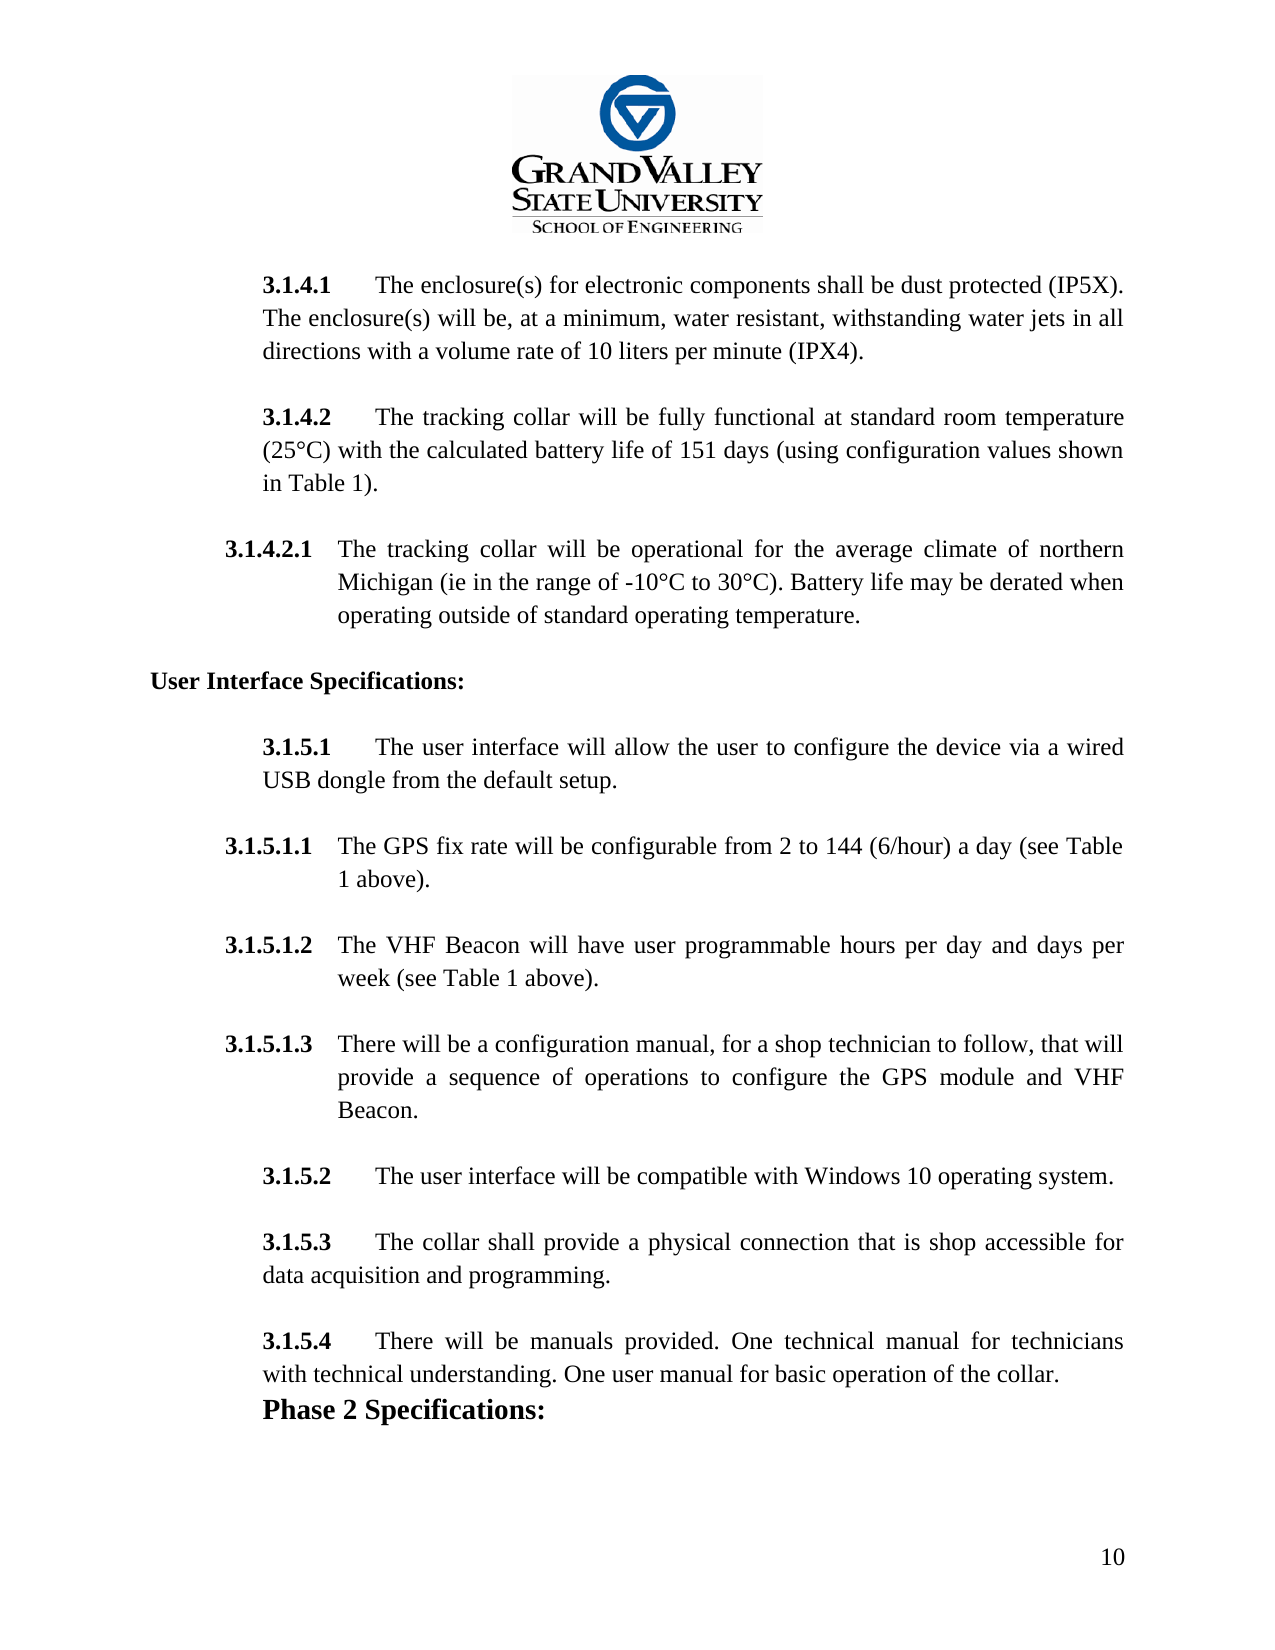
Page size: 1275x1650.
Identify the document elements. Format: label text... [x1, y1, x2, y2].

text 3.1.4.2.1 The tracking collar will be operational for the average climate of northern Michigan (ie in the range of -10°C to 30°C). Battery life may be derated when operating outside of standard operating temperature. [225, 534, 1125, 629]
picture [512, 75, 763, 233]
text 3.1.4.2 The tracking collar will be fully functional at standard room temperature (25°C) with the calculated battery life of 151 days (using configuration values shown in Table 1). [262, 402, 1125, 497]
text 3.1.4.1 The enclosure(s) for electronic components shall be dust protected (IP5X). The enclosure(s) will be, at a minimum, water resistant, withstanding water jets in all directions with a volume rate of 10 liters per minute (IPX4). [262, 270, 1125, 364]
text 3.1.5.1 The user interface will allow the user to configure the device via a wired USB dongle from the default setup. [262, 732, 1125, 794]
text Phase 2 Specifications: [262, 1392, 1125, 1426]
text 3.1.5.4 There will be manuals provided. One technical manual for technicians with technical understanding. One user manual for basic operation of the collar. [262, 1326, 1125, 1388]
text 3.1.5.1.1 The GPS fix rate will be configurable from 2 to 144 (6/hour) a day (see Table 1 above). [225, 831, 1125, 893]
text User Interface Specifications: [150, 666, 1125, 695]
text 3.1.5.1.2 The VHF Beacon will have user programmable hours per day and days per week (see Table 1 above). [225, 930, 1125, 992]
text 3.1.5.2 The user interface will be compatible with Windows 10 operating system. [262, 1161, 1125, 1190]
text 3.1.5.1.3 There will be a configuration manual, for a shop technician to follow, that will provide a sequence of operations to configure the GPS module and VHF Beacon. [225, 1029, 1125, 1124]
text 3.1.5.3 The collar shall provide a physical connection that is shop accessible for data acquisition and programming. [262, 1227, 1125, 1289]
